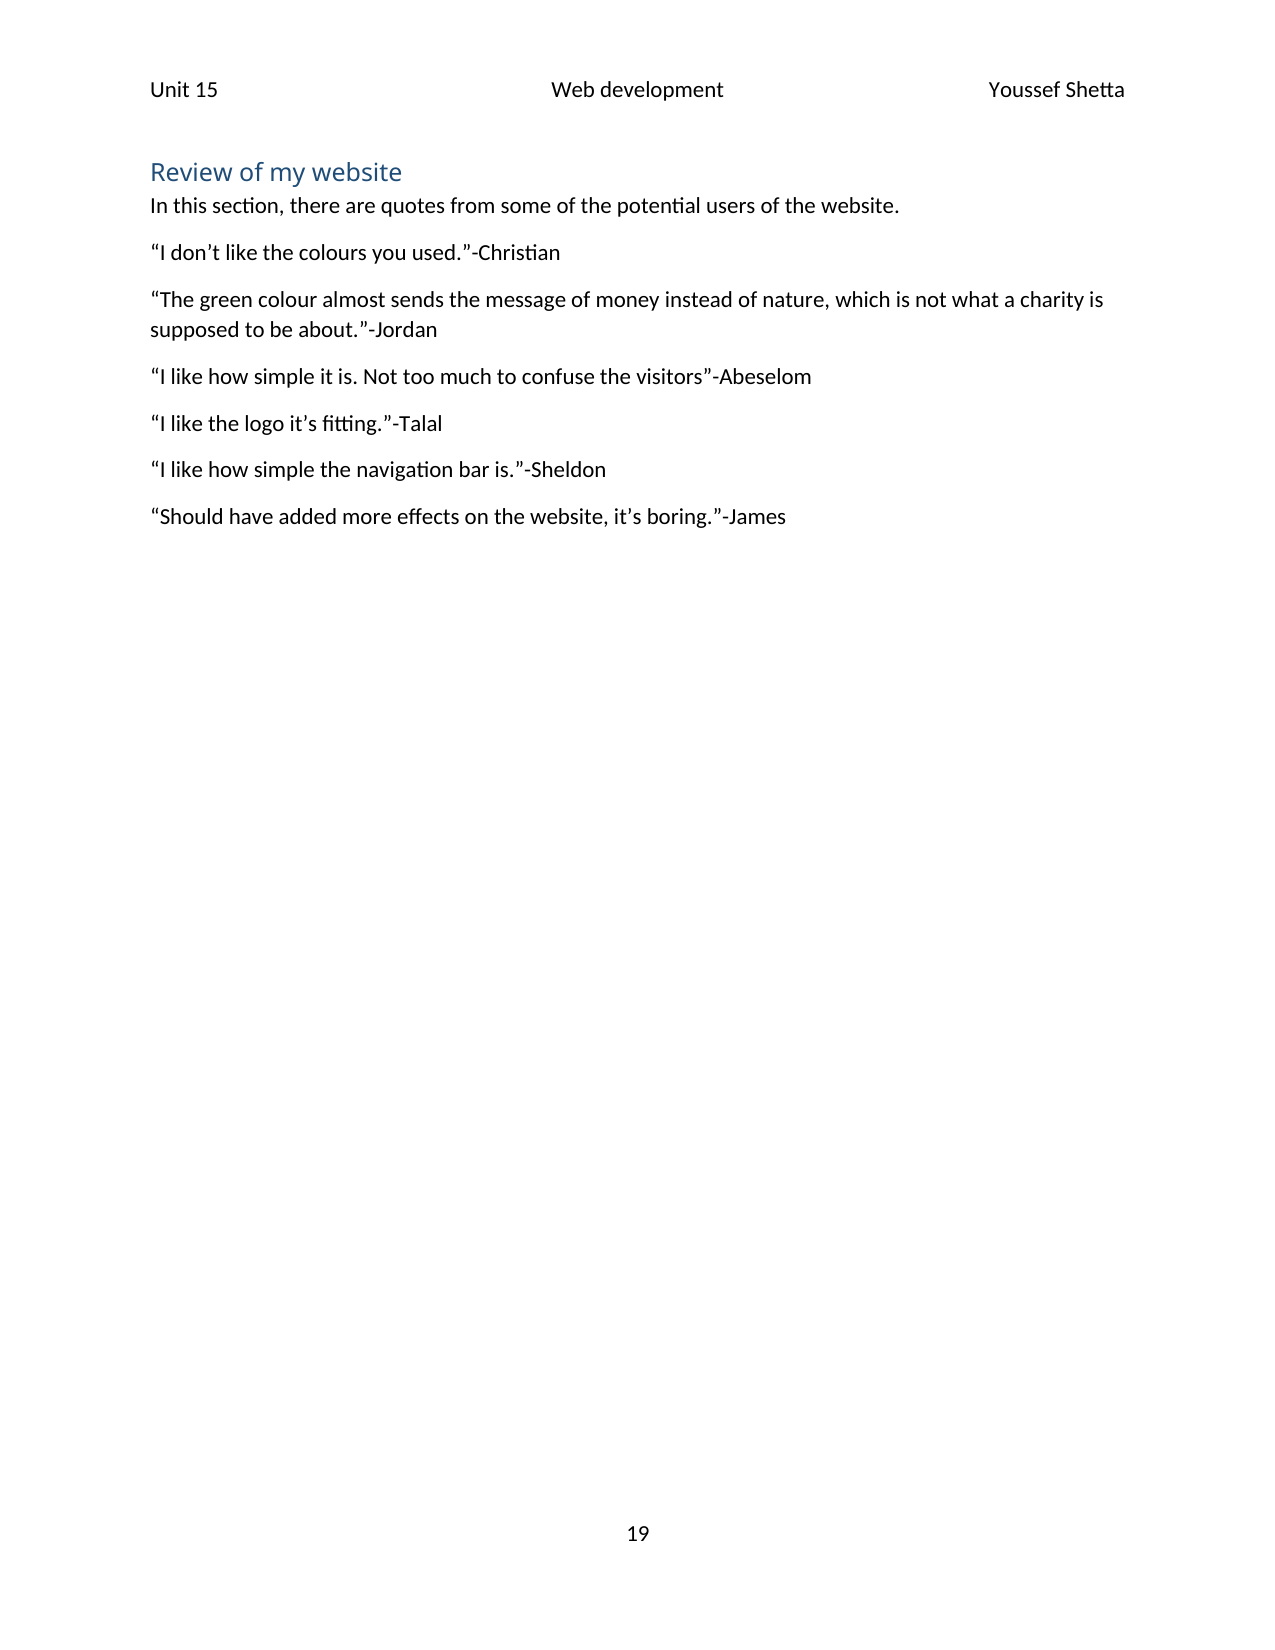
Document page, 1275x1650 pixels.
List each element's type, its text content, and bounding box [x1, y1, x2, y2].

text In this section, there are quotes from some of the potential users of the website. [150, 191, 1125, 219]
text “The green colour almost sends the message of money instead of nature, which is not what a charity is supposed to be about.”-Jordan [150, 285, 1125, 343]
text “Should have added more effects on the website, it’s boring.”-James [150, 502, 1125, 530]
text “I don’t like the colours you used.”-Christian [150, 238, 1125, 266]
text “I like how simple it is. Not too much to confuse the visitors”-Abeselom [150, 362, 1125, 390]
subtitle Review of my website [150, 154, 1125, 188]
text “I like the logo it’s fitting.”-Talal [150, 409, 1125, 437]
text “I like how simple the navigation bar is.”-Sheldon [150, 456, 1125, 483]
